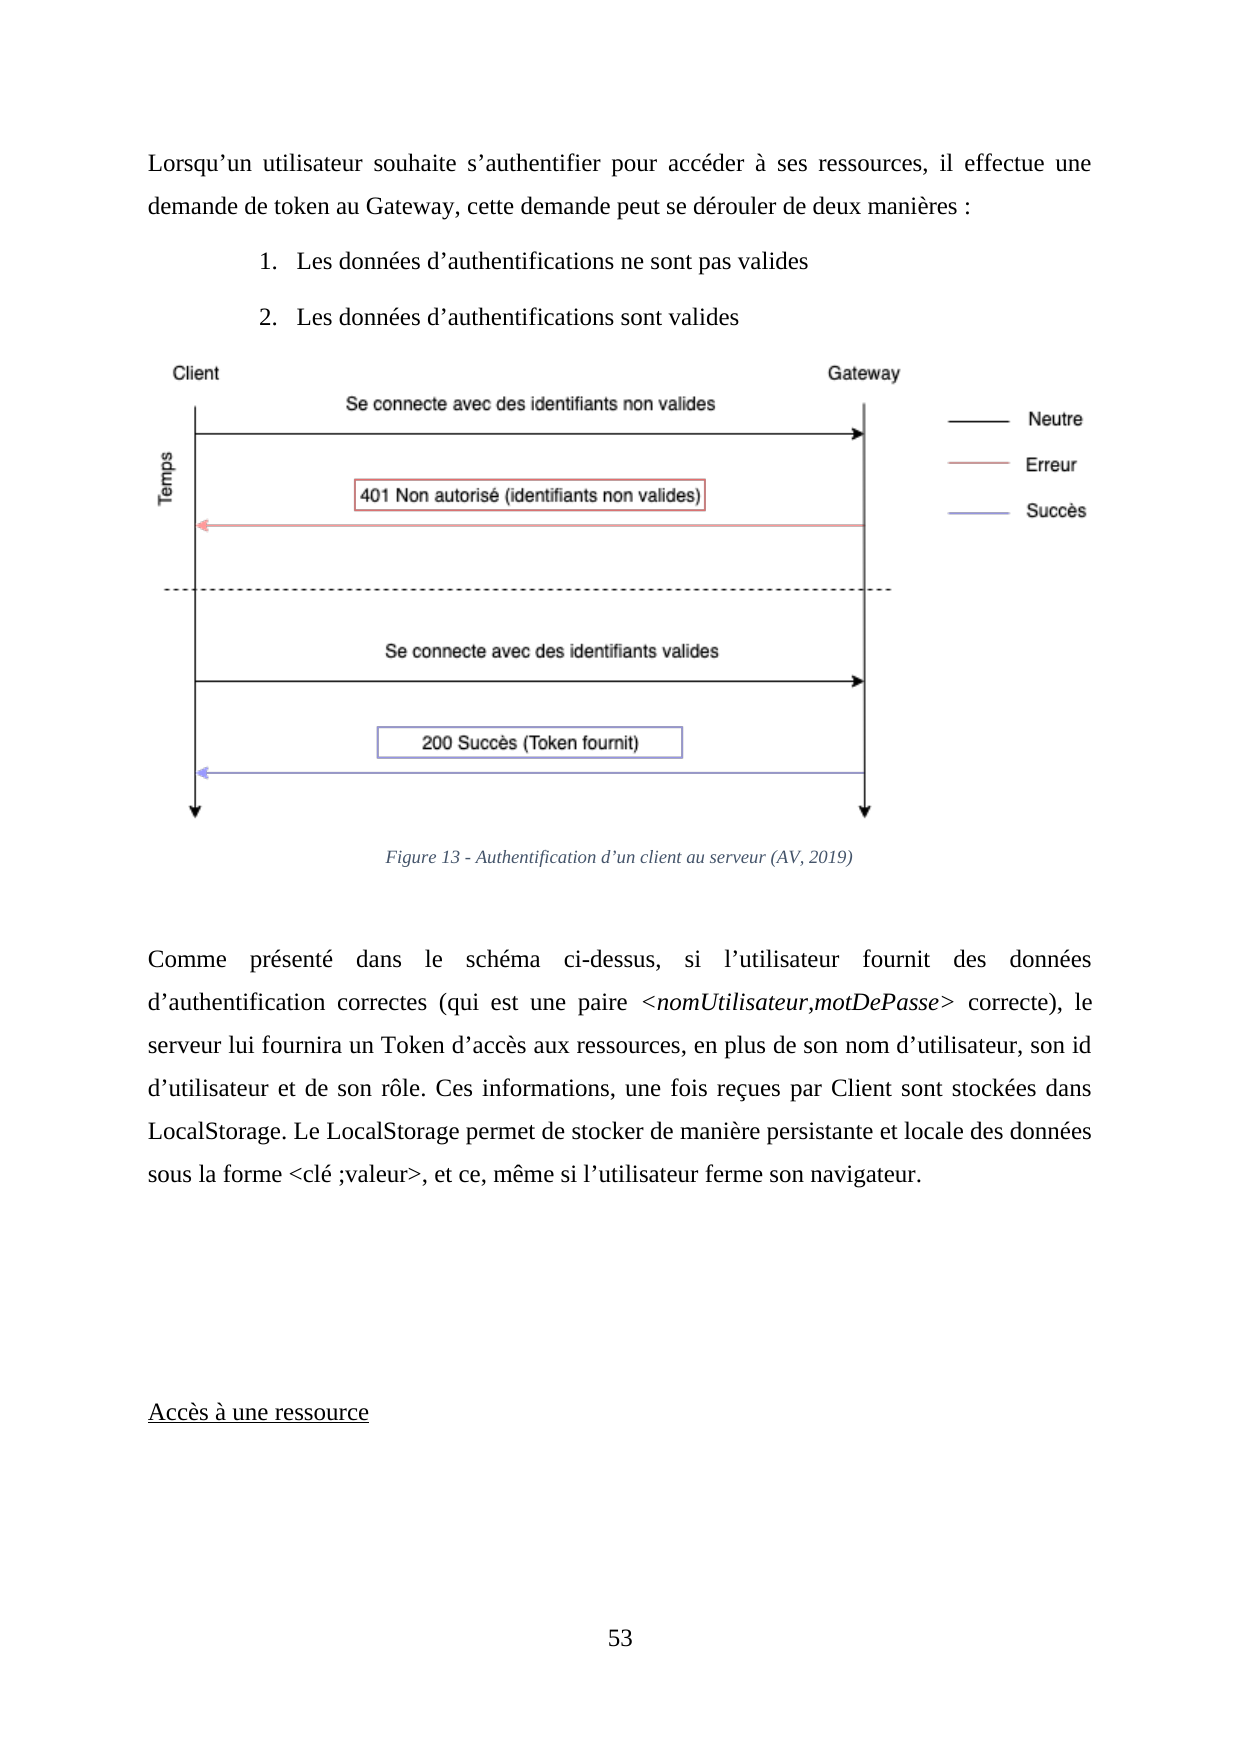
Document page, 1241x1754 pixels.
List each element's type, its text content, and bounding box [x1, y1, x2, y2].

text Accès à une ressource [148, 1311, 1093, 1426]
list Les données d’authentifications sont valides [259, 302, 1093, 331]
list Les données d’authentifications ne sont pas valides [259, 246, 1093, 275]
text Comme présenté dans le schéma ci-dessus, si l’utilisateur fournit des données d’authentification correctes (qui est une paire <nomUtilisateur,motDePasse> correcte), le serveur lui fournira un Token d’accès aux ressources, en plus de son nom d’utilisateur, son id d’utilisateur et de son rôle. Ces informations, une fois reçues par Client sont stockées dans LocalStorage. Le LocalStorage permet de stocker de manière persistante et locale des données sous la forme <clé ;valeur>, et ce, même si l’utilisateur ferme son navigateur. [148, 944, 1093, 1188]
text Lorsqu’un utilisateur souhaite s’authentifier pour accéder à ses ressources, il effectue une demande de token au Gateway, cette demande peut se dérouler de deux manières : [148, 148, 1093, 219]
picture [150, 357, 1091, 832]
